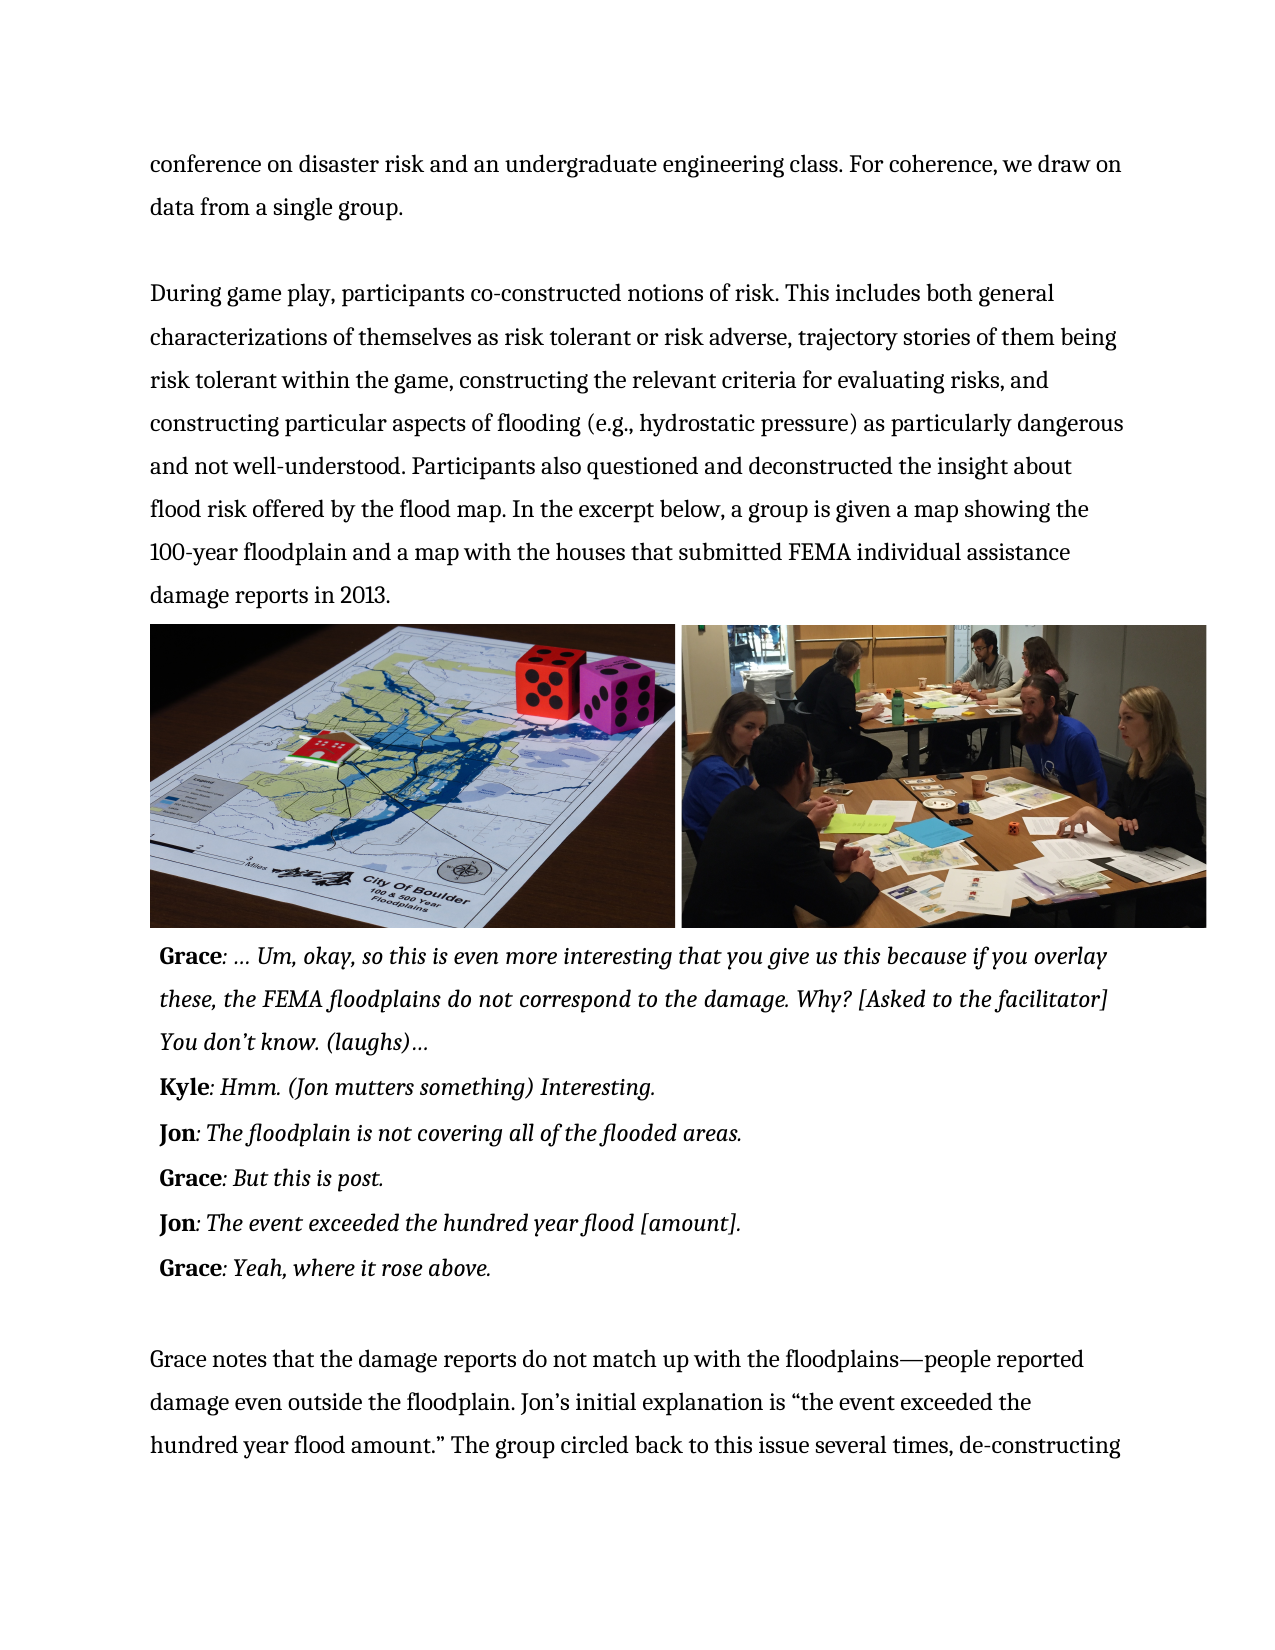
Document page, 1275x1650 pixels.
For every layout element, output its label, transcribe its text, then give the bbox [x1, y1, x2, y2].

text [150, 1344, 1125, 1459]
picture [150, 624, 675, 928]
text Grace: … Um, okay, so this is even more interesting that you give us this because if you overlay these, the FEMA floodplains do not correspond to the damage. Why? [Asked to the facilitator] You don’t know. (laughs)… [159, 942, 1110, 1057]
text Jon: The event exceeded the hundred year flood [amount]. [159, 1209, 1110, 1238]
table_header [682, 624, 1213, 942]
text Kyle: Hmm. (Jon mutters something) Interesting. [159, 1073, 1110, 1102]
text During game play, participants co-constructed notions of risk. This includes both general characterizations of themselves as risk tolerant or risk adverse, trajectory stories of them being risk tolerant within the game, constructing the relevant criteria for evaluating risks, and constructing particular aspects of flooding (e.g., hydrostatic pressure) as particularly dangerous and not well-understood. Participants also questioned and deconstructed the insight about flood risk offered by the flood map. In the excerpt below, a group is given a map showing the 100-year floodplain and a map with the houses that submitted FEMA individual assistance damage reports in 2013. [150, 279, 1125, 610]
picture [681, 625, 1207, 928]
table_header [150, 624, 682, 942]
text Grace: Yeah, where it rose above. [159, 1254, 1110, 1283]
text Jon: The floodplain is not covering all of the flooded areas. [159, 1118, 1110, 1147]
text Grace: But this is post. [159, 1164, 1110, 1192]
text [150, 150, 1125, 222]
